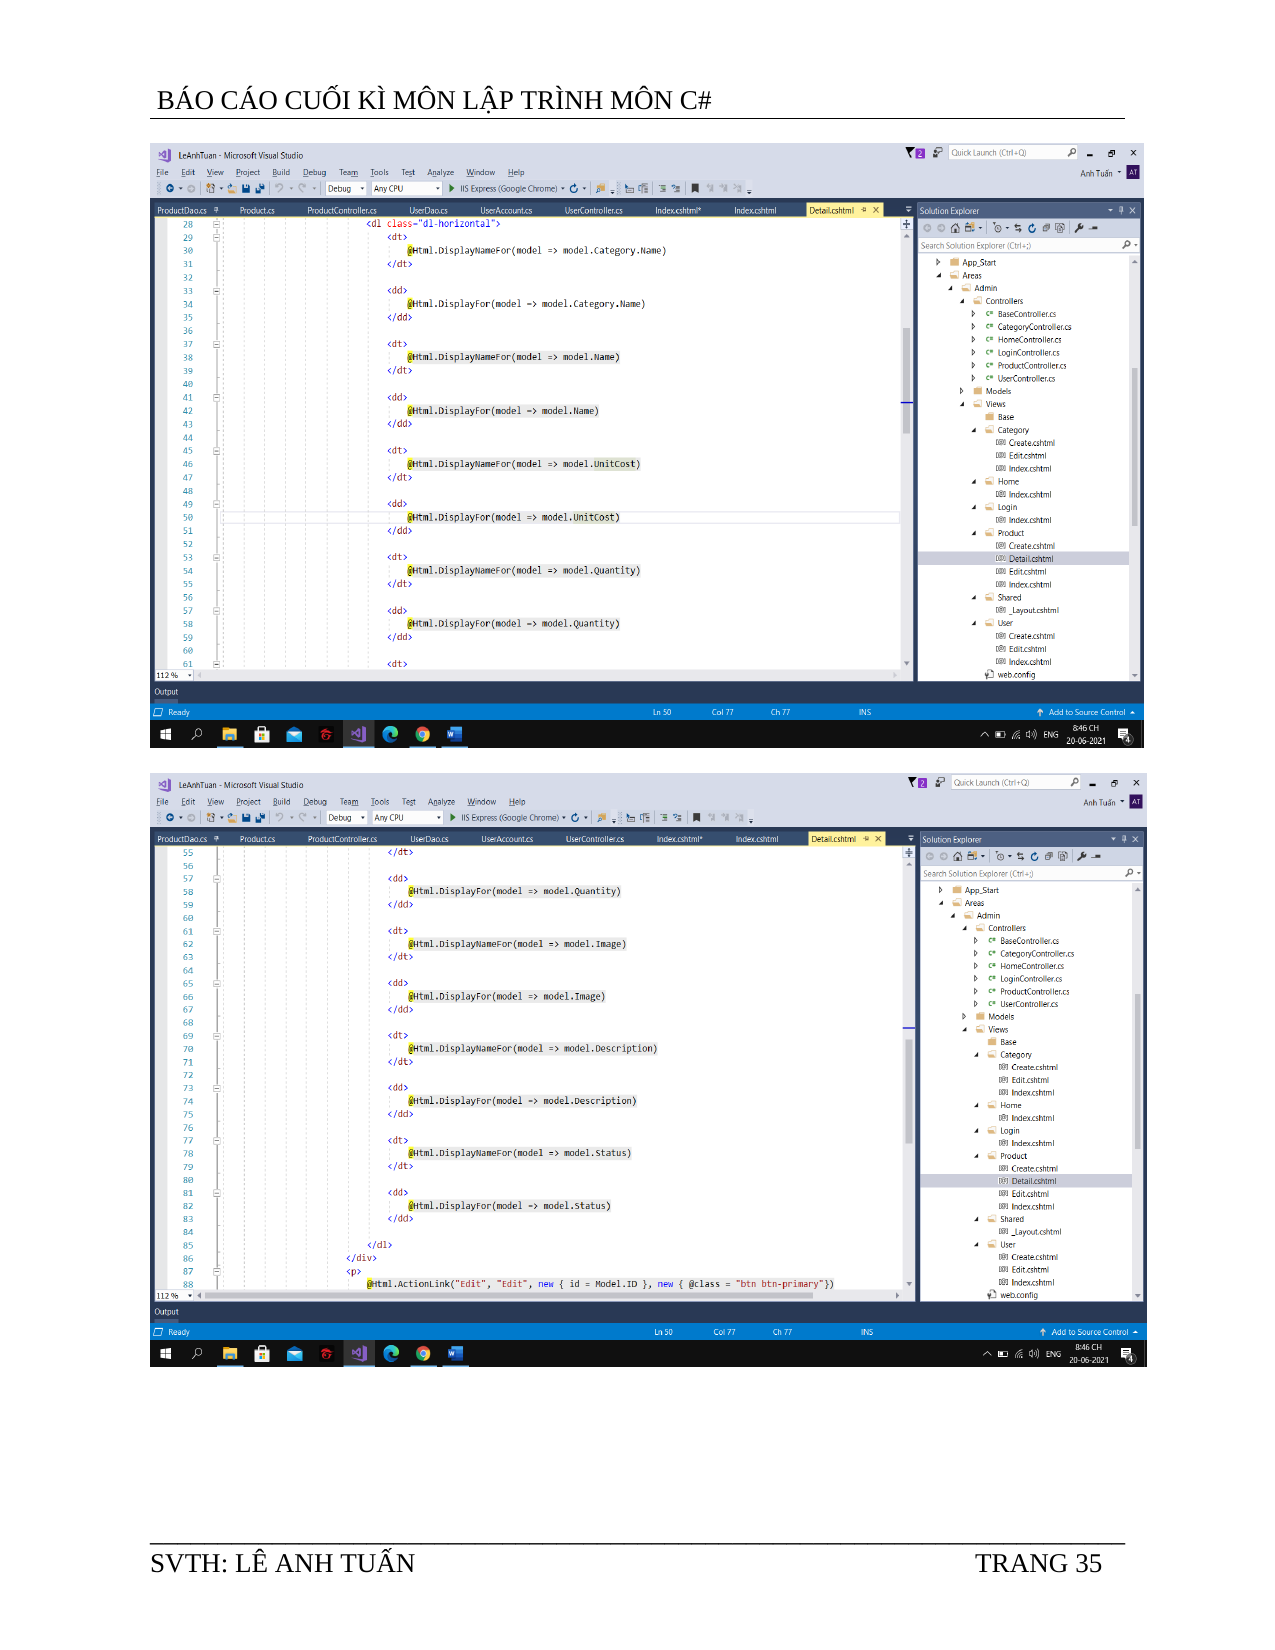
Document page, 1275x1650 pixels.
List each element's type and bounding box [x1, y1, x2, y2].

picture [150, 773, 1147, 1367]
picture [150, 143, 1144, 748]
